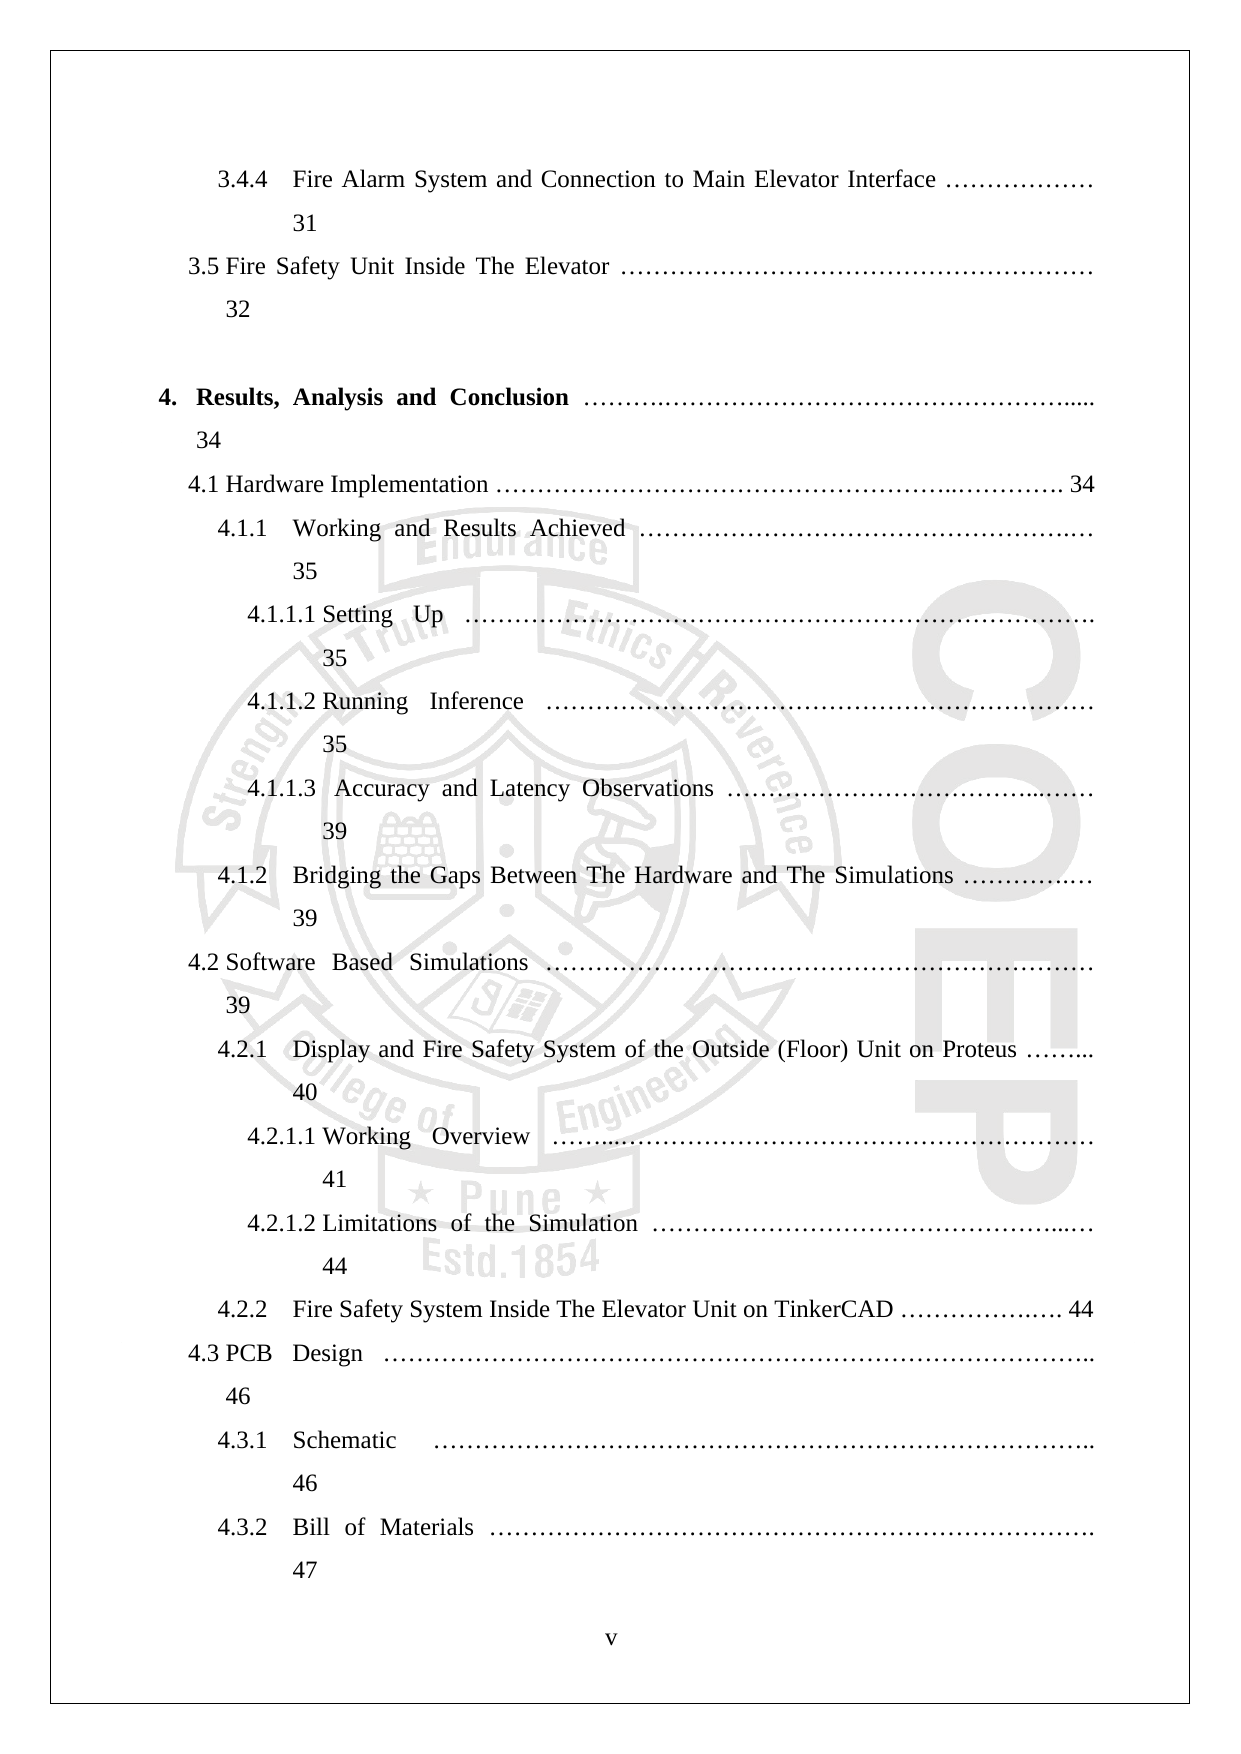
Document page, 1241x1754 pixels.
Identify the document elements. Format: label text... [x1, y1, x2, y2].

list Schematic …………………………………………………………………….. 46 [217, 1425, 1095, 1497]
list Results, Analysis and Conclusion ……….…………………………………………..... 34 [158, 382, 1095, 454]
list Hardware Implementation ………………………………………………..…………. 34 [188, 469, 1095, 498]
list Software Based Simulations ………………………………………………………… 39 [188, 947, 1095, 1019]
list Limitations of the Simulation …………………………………………...… 44 [247, 1208, 1095, 1279]
list Bridging the Gaps Between The Hardware and The Simulations ………….… 39 [217, 860, 1095, 932]
list Fire Safety Unit Inside The Elevator ………………………………………………… 32 [188, 251, 1095, 323]
list Setting Up …………………………………………………………………. 35 [247, 599, 1095, 671]
list Display and Fire Safety System of the Outside (Floor) Unit on Proteus ……... 40 [217, 1034, 1095, 1106]
list PCB Design ………………………………………………………………………….. 46 [188, 1338, 1095, 1410]
list Bill of Materials ………………………………………………………………. 47 [217, 1512, 1095, 1584]
list Fire Safety System Inside The Elevator Unit on TinkerCAD …………….…. 44 [217, 1294, 1095, 1323]
list Accuracy and Latency Observations ………………………………...…… 39 [247, 773, 1095, 845]
list Working and Results Achieved …………………………………………….… 35 [217, 513, 1095, 584]
list Working Overview ……...………………………………………………… 41 [247, 1121, 1095, 1193]
list Running Inference ………………………………………………………… 35 [247, 686, 1095, 758]
list Fire Alarm System and Connection to Main Elevator Interface ……………… 31 [217, 164, 1095, 236]
